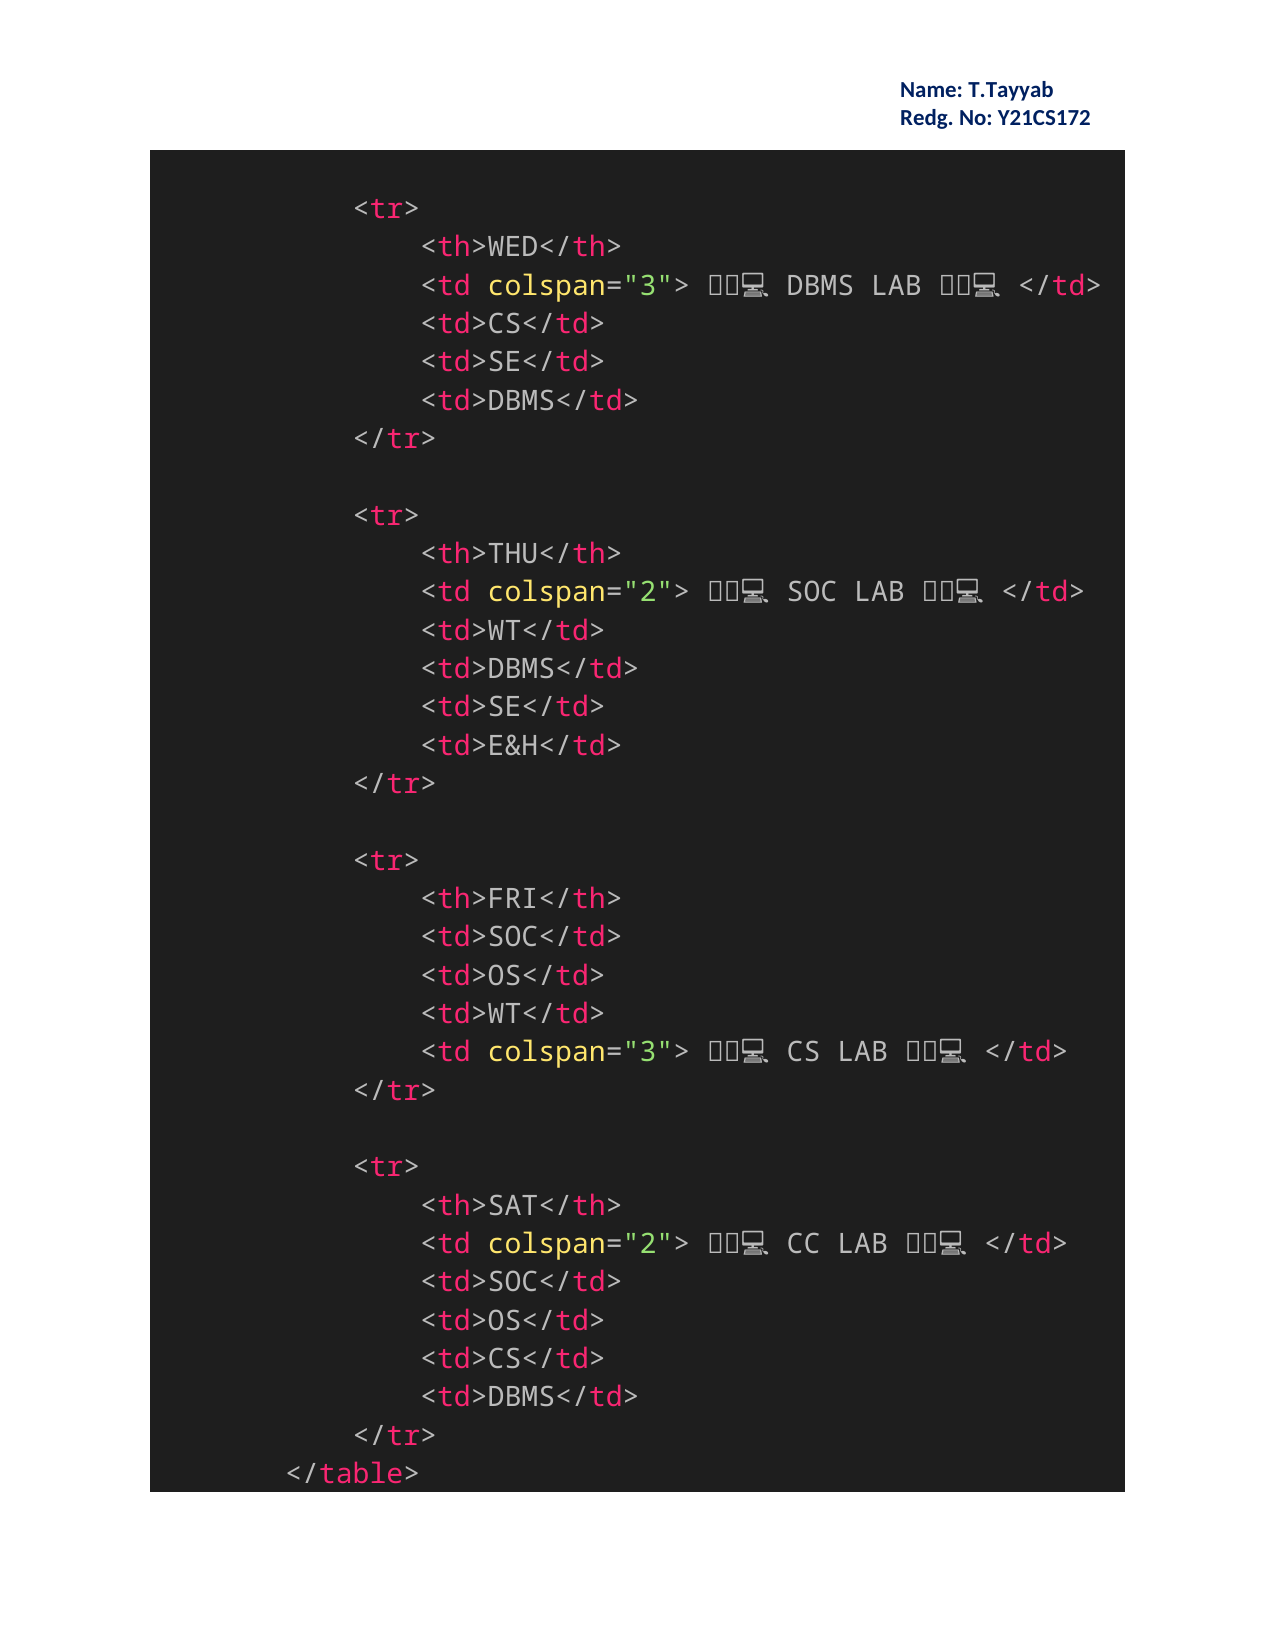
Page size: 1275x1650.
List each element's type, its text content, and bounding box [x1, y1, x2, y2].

text <td colspan="3"> 👨🏻‍💻 CS LAB 👨🏻‍💻 </td> [150, 1032, 1125, 1070]
text <td>DBMS</td> [150, 648, 1125, 687]
text <tr> [150, 188, 1125, 227]
text <th>SAT</th> [150, 1185, 1125, 1223]
text <td>SOC</td> [150, 917, 1125, 955]
text <td>WT</td> [150, 993, 1125, 1032]
text </tr> [150, 763, 1125, 802]
text <td>SE</td> [150, 687, 1125, 725]
text <td>WT</td> [150, 610, 1125, 648]
text <td>DBMS</td> [150, 380, 1125, 418]
text <td>CS</td> [150, 303, 1125, 342]
text <td>OS</td> [150, 1300, 1125, 1338]
text <td>OS</td> [150, 955, 1125, 993]
text <td colspan="2"> 👨🏻‍💻 CC LAB 👨🏻‍💻 </td> [150, 1223, 1125, 1262]
text </tr> [150, 418, 1125, 457]
text <td>E&H</td> [150, 725, 1125, 763]
text <th>THU</th> [150, 533, 1125, 572]
text <td>SE</td> [150, 342, 1125, 380]
text <td>SOC</td> [150, 1262, 1125, 1300]
text <td colspan="3"> 👨🏻‍💻 DBMS LAB 👨🏻‍💻 </td> [150, 265, 1125, 303]
text <td>DBMS</td> [150, 1377, 1125, 1415]
text <th>FRI</th> [150, 878, 1125, 917]
text <th>WED</th> [150, 227, 1125, 265]
text <td colspan="2"> 👨🏻‍💻 SOC LAB 👨🏻‍💻 </td> [150, 572, 1125, 610]
text <tr> [150, 840, 1125, 878]
text </tr> [150, 1070, 1125, 1108]
text <td>CS</td> [150, 1338, 1125, 1377]
text <tr> [150, 1147, 1125, 1185]
text <tr> [150, 495, 1125, 533]
text </tr> [150, 1415, 1125, 1453]
text </table> [150, 1453, 1125, 1492]
